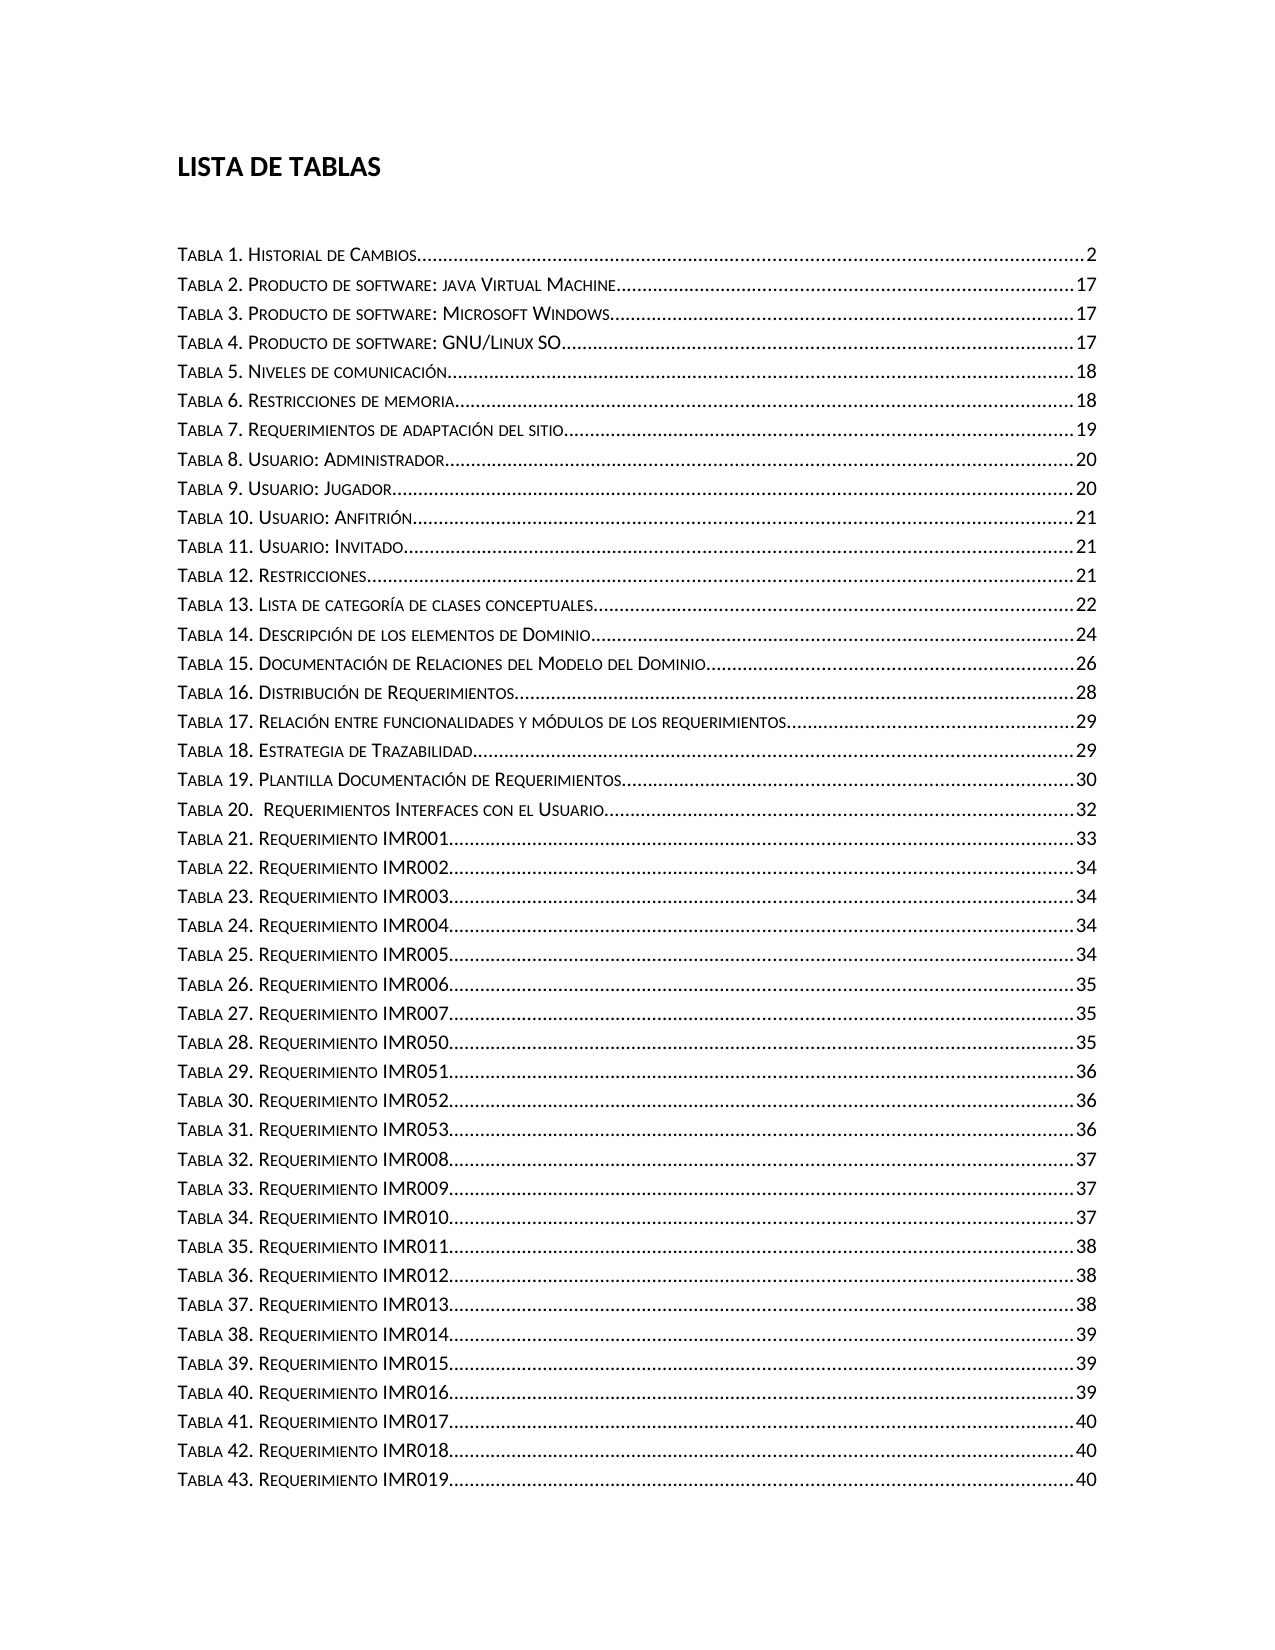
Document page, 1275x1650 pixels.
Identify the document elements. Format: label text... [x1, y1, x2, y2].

text Tabla 38. Requerimiento IMR014 39 [177, 1321, 1098, 1346]
text Tabla 27. Requerimiento IMR007 35 [177, 1000, 1098, 1025]
text Tabla 7. Requerimientos de adaptación del sitio 19 [177, 417, 1098, 442]
text Tabla 25. Requerimiento IMR005 34 [177, 942, 1098, 967]
text Tabla 13. Lista de categoría de clases conceptuales 22 [177, 592, 1098, 617]
text Tabla 23. Requerimiento IMR003 34 [177, 883, 1098, 909]
text Tabla 14. Descripción de los elementos de Dominio. 24 [177, 621, 1098, 646]
text Tabla 20. Requerimientos Interfaces con el Usuario 32 [177, 796, 1098, 821]
text Tabla 18. Estrategia de Trazabilidad 29 [177, 737, 1098, 763]
text Tabla 26. Requerimiento IMR006 35 [177, 971, 1098, 996]
text Tabla 33. Requerimiento IMR009 37 [177, 1175, 1098, 1200]
text Tabla 6. Restricciones de memoria 18 [177, 387, 1098, 413]
text Tabla 43. Requerimiento IMR019 40 [177, 1467, 1098, 1492]
text Tabla 11. Usuario: Invitado 21 [177, 533, 1098, 559]
text Tabla 30. Requerimiento IMR052 36 [177, 1087, 1098, 1113]
text Tabla 39. Requerimiento IMR015 39 [177, 1350, 1098, 1375]
text Tabla 29. Requerimiento IMR051 36 [177, 1058, 1098, 1084]
text Tabla 42. Requerimiento IMR018 40 [177, 1437, 1098, 1463]
text Tabla 24. Requerimiento IMR004 34 [177, 912, 1098, 938]
text Tabla 5. Niveles de comunicación 18 [177, 358, 1098, 384]
text Tabla 22. Requerimiento IMR002 34 [177, 854, 1098, 879]
text Tabla 8. Usuario: Administrador 20 [177, 446, 1098, 471]
text Tabla 28. Requerimiento IMR050 35 [177, 1029, 1098, 1054]
text Tabla 3. Producto de software: Microsoft Windows 17 [177, 300, 1098, 325]
text Tabla 36. Requerimiento IMR012 38 [177, 1262, 1098, 1288]
text Tabla 19. Plantilla Documentación de Requerimientos 30 [177, 767, 1098, 792]
text Tabla 34. Requerimiento IMR010 37 [177, 1204, 1098, 1229]
text LISTA DE TABLAS [177, 148, 1098, 183]
text Tabla 10. Usuario: Anfitrión 21 [177, 504, 1098, 529]
text Tabla 9. Usuario: Jugador 20 [177, 475, 1098, 500]
text Tabla 40. Requerimiento IMR016 39 [177, 1379, 1098, 1404]
text Tabla 17. Relación entre funcionalidades y módulos de los requerimientos 29 [177, 708, 1098, 734]
text Tabla 16. Distribución de Requerimientos 28 [177, 679, 1098, 704]
text Tabla 1. Historial de Cambios 2 [177, 242, 1098, 267]
text Tabla 21. Requerimiento IMR001 33 [177, 825, 1098, 850]
text Tabla 15. Documentación de Relaciones del Modelo del Dominio 26 [177, 650, 1098, 675]
text Tabla 2. Producto de software: java Virtual Machine 17 [177, 271, 1098, 296]
text Tabla 32. Requerimiento IMR008 37 [177, 1146, 1098, 1171]
text Tabla 37. Requerimiento IMR013 38 [177, 1292, 1098, 1317]
text Tabla 35. Requerimiento IMR011 38 [177, 1233, 1098, 1259]
text Tabla 41. Requerimiento IMR017 40 [177, 1408, 1098, 1434]
text Tabla 12. Restricciones 21 [177, 562, 1098, 588]
text Tabla 4. Producto de software: GNU/Linux SO 17 [177, 329, 1098, 354]
text Tabla 31. Requerimiento IMR053 36 [177, 1117, 1098, 1142]
